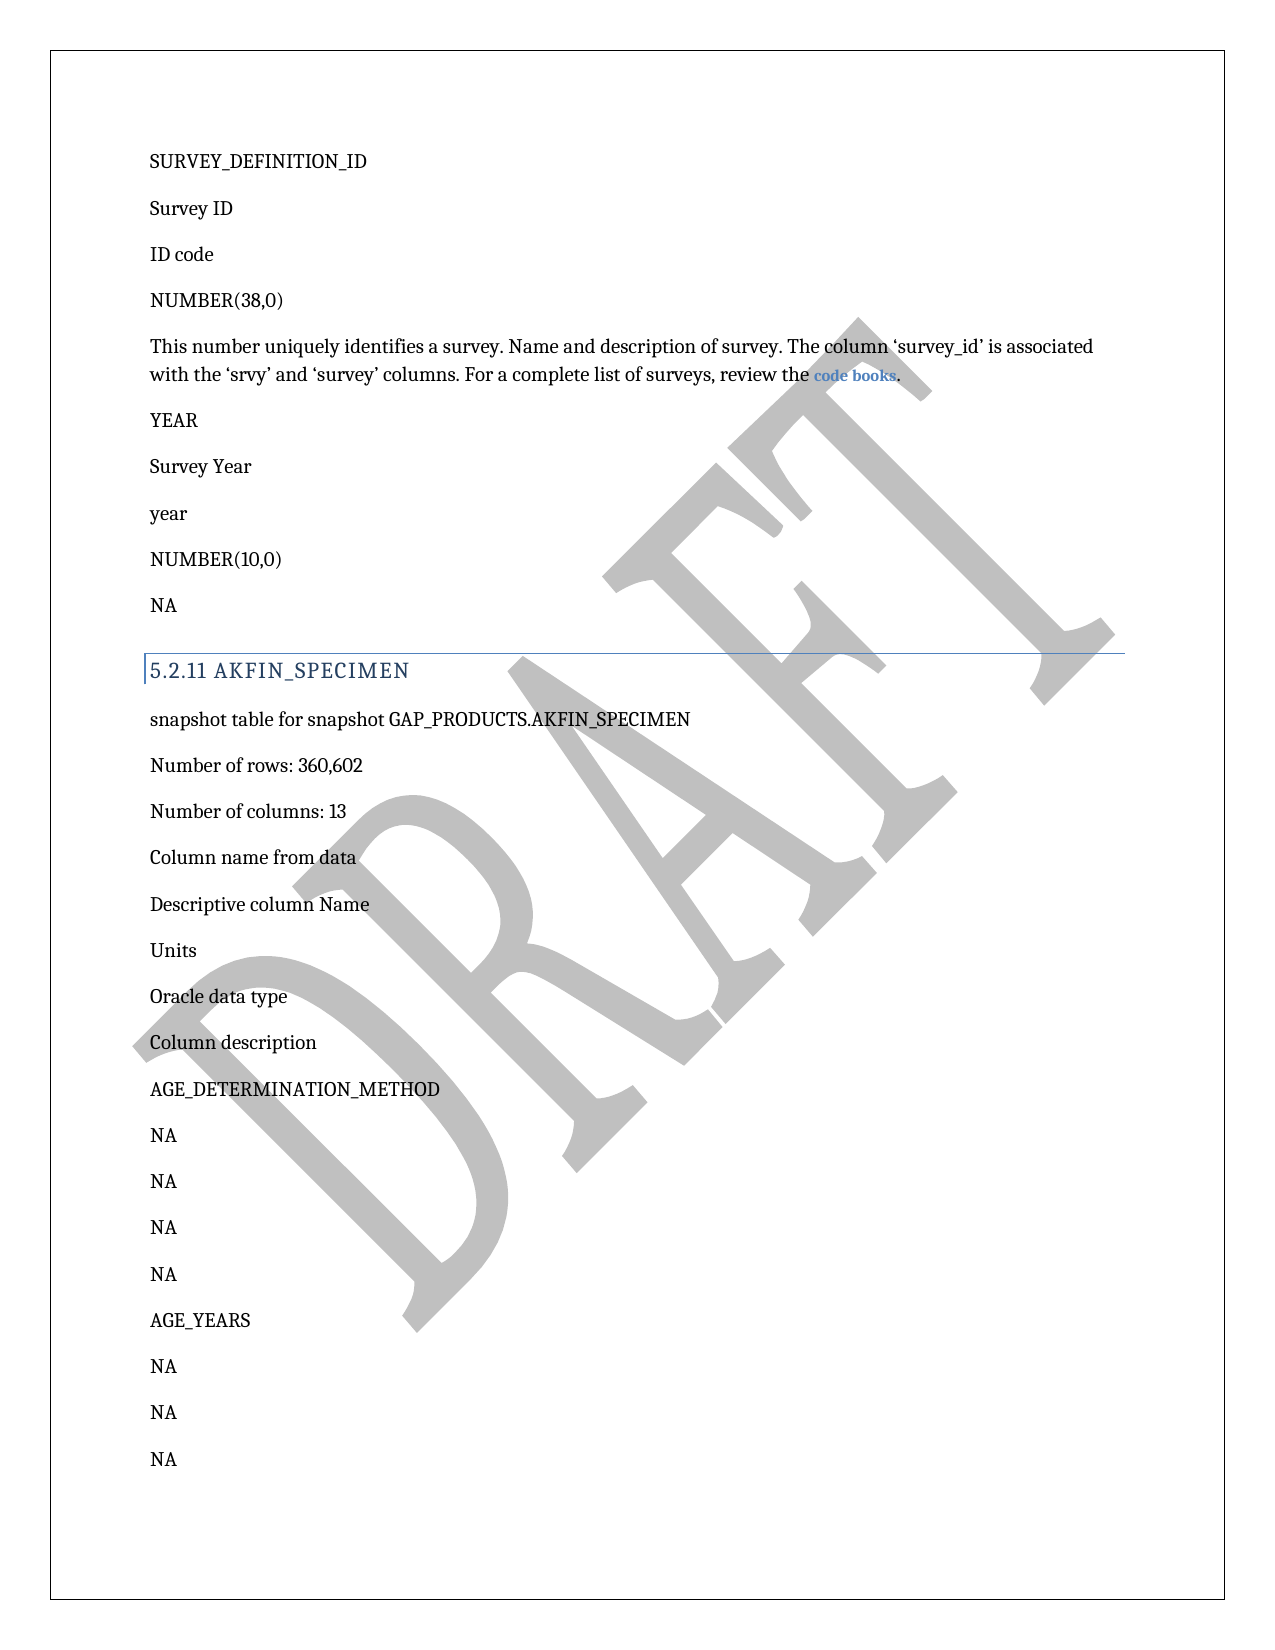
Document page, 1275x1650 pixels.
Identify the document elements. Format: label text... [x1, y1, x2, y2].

text YEAR [150, 409, 1125, 433]
text Units [150, 938, 1125, 962]
text NA [150, 1401, 1125, 1425]
text NA [150, 594, 1125, 618]
text NA [150, 1216, 1125, 1240]
text Column name from data [150, 846, 1125, 870]
text snapshot table for snapshot GAP_PRODUCTS.AKFIN_SPECIMEN [150, 707, 1125, 731]
text ID code [150, 242, 1125, 266]
text Oracle data type [150, 985, 1125, 1009]
text NUMBER(10,0) [150, 547, 1125, 571]
text AGE_YEARS [150, 1308, 1125, 1332]
text NA [150, 1355, 1125, 1379]
text NA [150, 1447, 1125, 1471]
text NA [150, 1123, 1125, 1147]
subtitle 5.2.11 AKFIN_SPECIMEN [146, 654, 1125, 684]
text Descriptive column Name [150, 892, 1125, 916]
text AGE_DETERMINATION_METHOD [150, 1077, 1125, 1101]
text SURVEY_DEFINITION_ID [150, 150, 1125, 174]
text Column description [150, 1031, 1125, 1055]
text NUMBER(38,0) [150, 289, 1125, 313]
text NA [150, 1170, 1125, 1194]
text This number uniquely identifies a survey. Name and description of survey. The column ‘survey_id’ is associated with the ‘srvy’ and ‘survey’ columns. For a complete list of surveys, review the code books. [150, 335, 1125, 386]
text Number of columns: 13 [150, 800, 1125, 824]
text Number of rows: 360,602 [150, 753, 1125, 777]
text Survey Year [150, 455, 1125, 479]
text year [150, 501, 1125, 525]
text NA [150, 1262, 1125, 1286]
text Survey ID [150, 196, 1125, 220]
